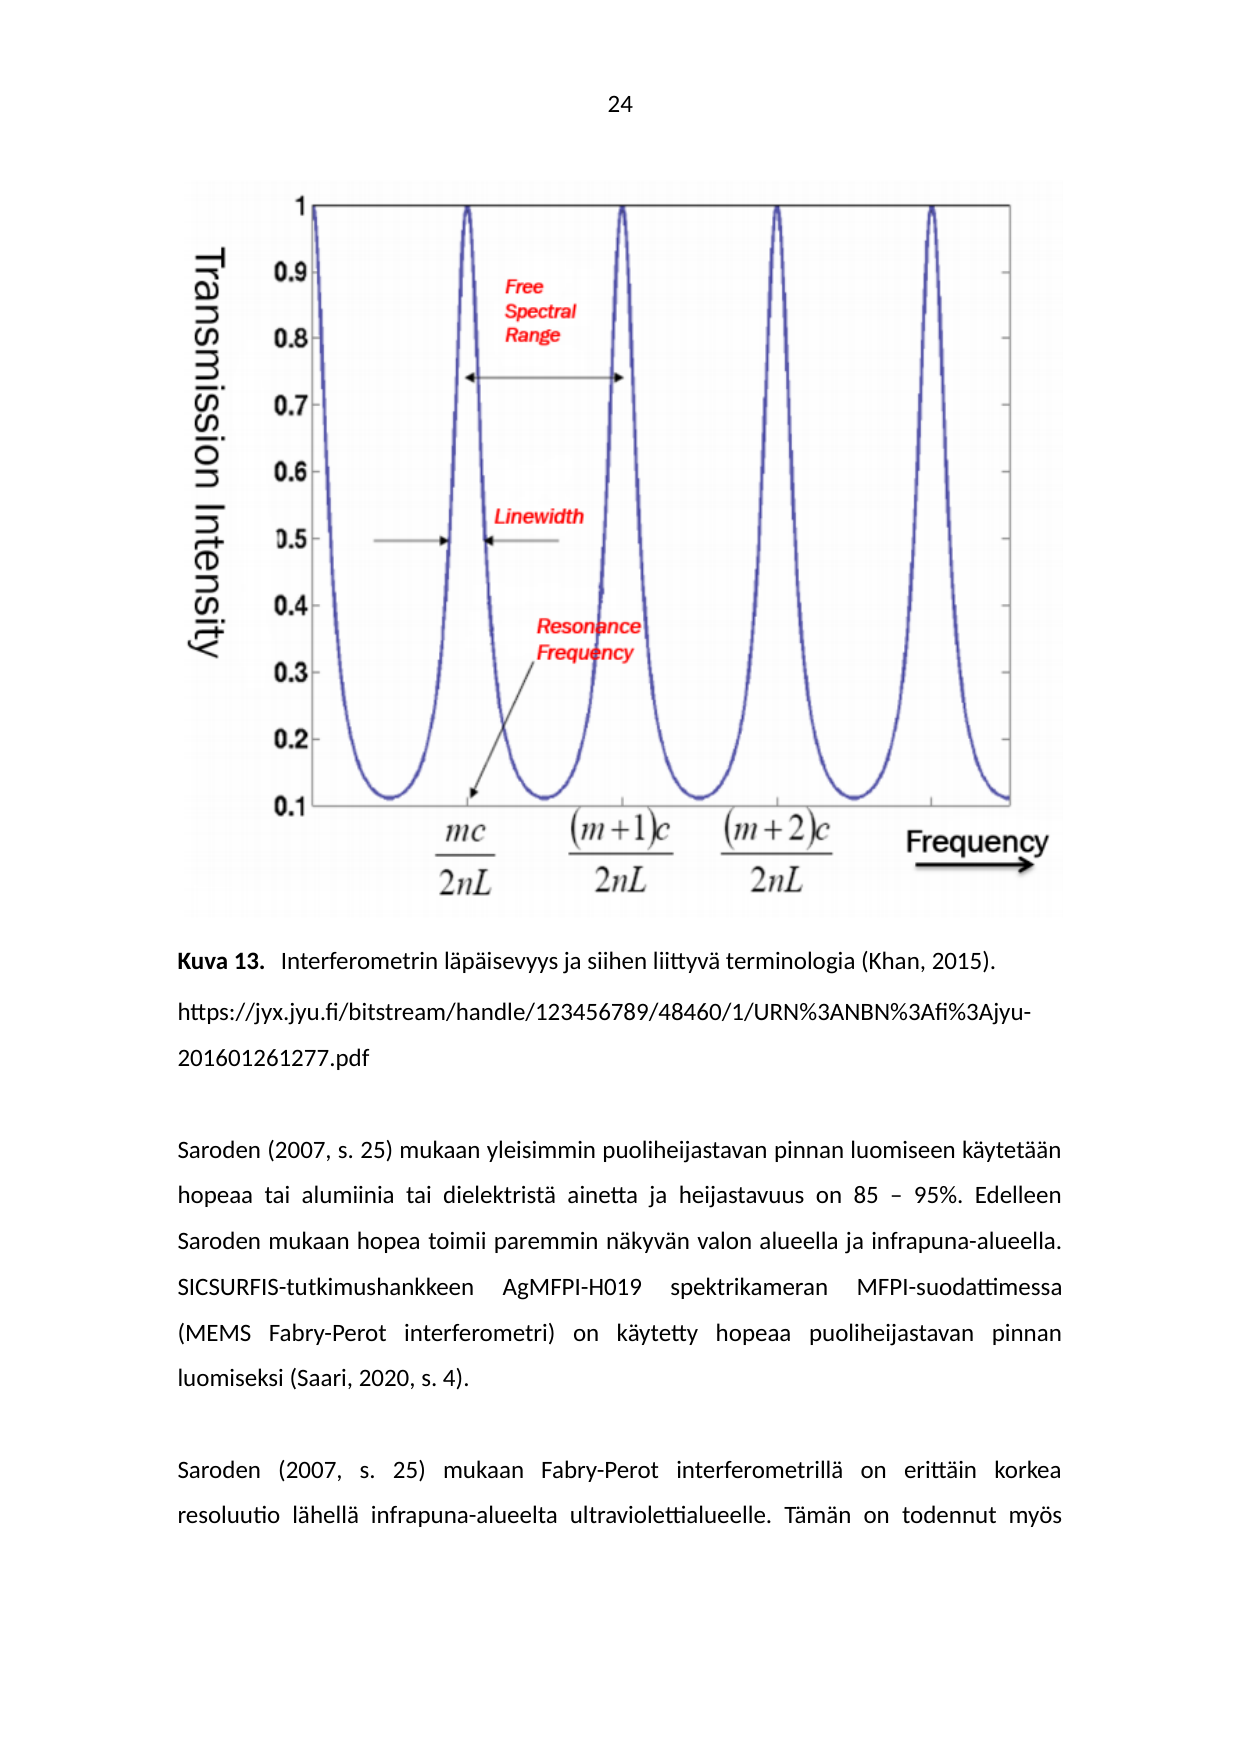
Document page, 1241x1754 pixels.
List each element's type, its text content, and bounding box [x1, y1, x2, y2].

text https://jyx.jyu.fi/bitstream/handle/123456789/48460/1/URN%3ANBN%3Afi%3Ajyu-201601261277.pdf [177, 997, 1063, 1073]
picture [177, 177, 1063, 918]
text Kuva 13. Interferometrin läpäisevyys ja siihen liittyvä terminologia (Khan, 2015). [177, 945, 1063, 976]
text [177, 1454, 1063, 1530]
text Saroden (2007, s. 25) mukaan yleisimmin puoliheijastavan pinnan luomiseen käytetään hopeaa tai alumiinia tai dielektristä ainetta ja heijastavuus on 85 – 95%. Edelleen Saroden mukaan hopea toimii paremmin näkyvän valon alueella ja infrapuna-alueella. SICSURFIS-tutkimushankkeen AgMFPI-H019 spektrikameran MFPI-suodattimessa (MEMS Fabry-Perot interferometri) on käytetty hopeaa puoliheijastavan pinnan luomiseksi (Saari, 2020, s. 4). [177, 1134, 1063, 1393]
